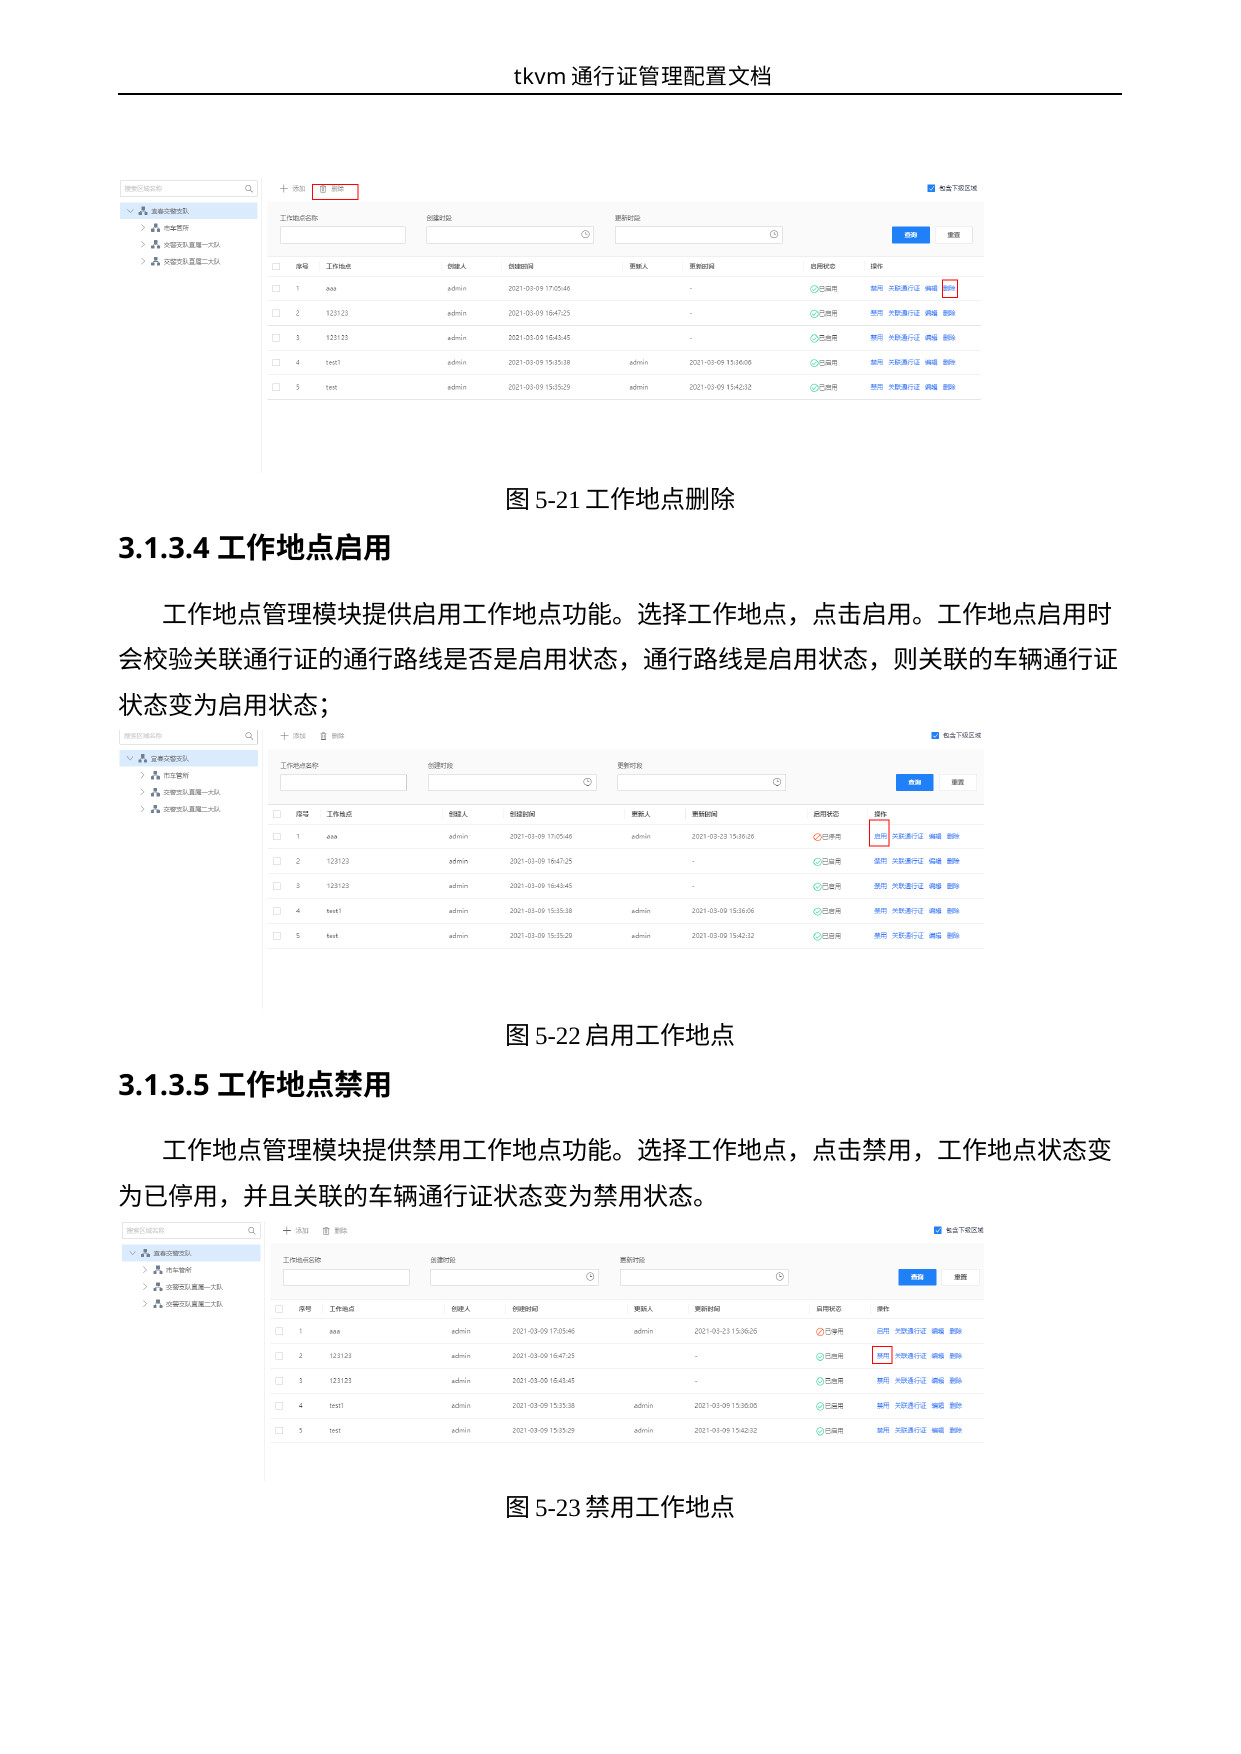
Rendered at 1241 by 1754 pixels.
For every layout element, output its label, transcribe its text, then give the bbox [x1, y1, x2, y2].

picture [118, 177, 984, 473]
text 图5-21工作地点删除 [118, 479, 1122, 516]
subtitle 工作地点启用 [118, 525, 1122, 567]
picture [118, 1221, 984, 1481]
text 工作地点管理模块提供禁用工作地点功能。选择工作地点，点击禁用，工作地点状态变为已停用，并且关联的车辆通行证状态变为禁用状态。 [118, 1131, 1122, 1212]
text 图5-22启用工作地点 [118, 1016, 1122, 1052]
picture [118, 730, 984, 1009]
text 图5-23禁用工作地点 [118, 1488, 1122, 1524]
subtitle 工作地点禁用 [118, 1061, 1122, 1103]
